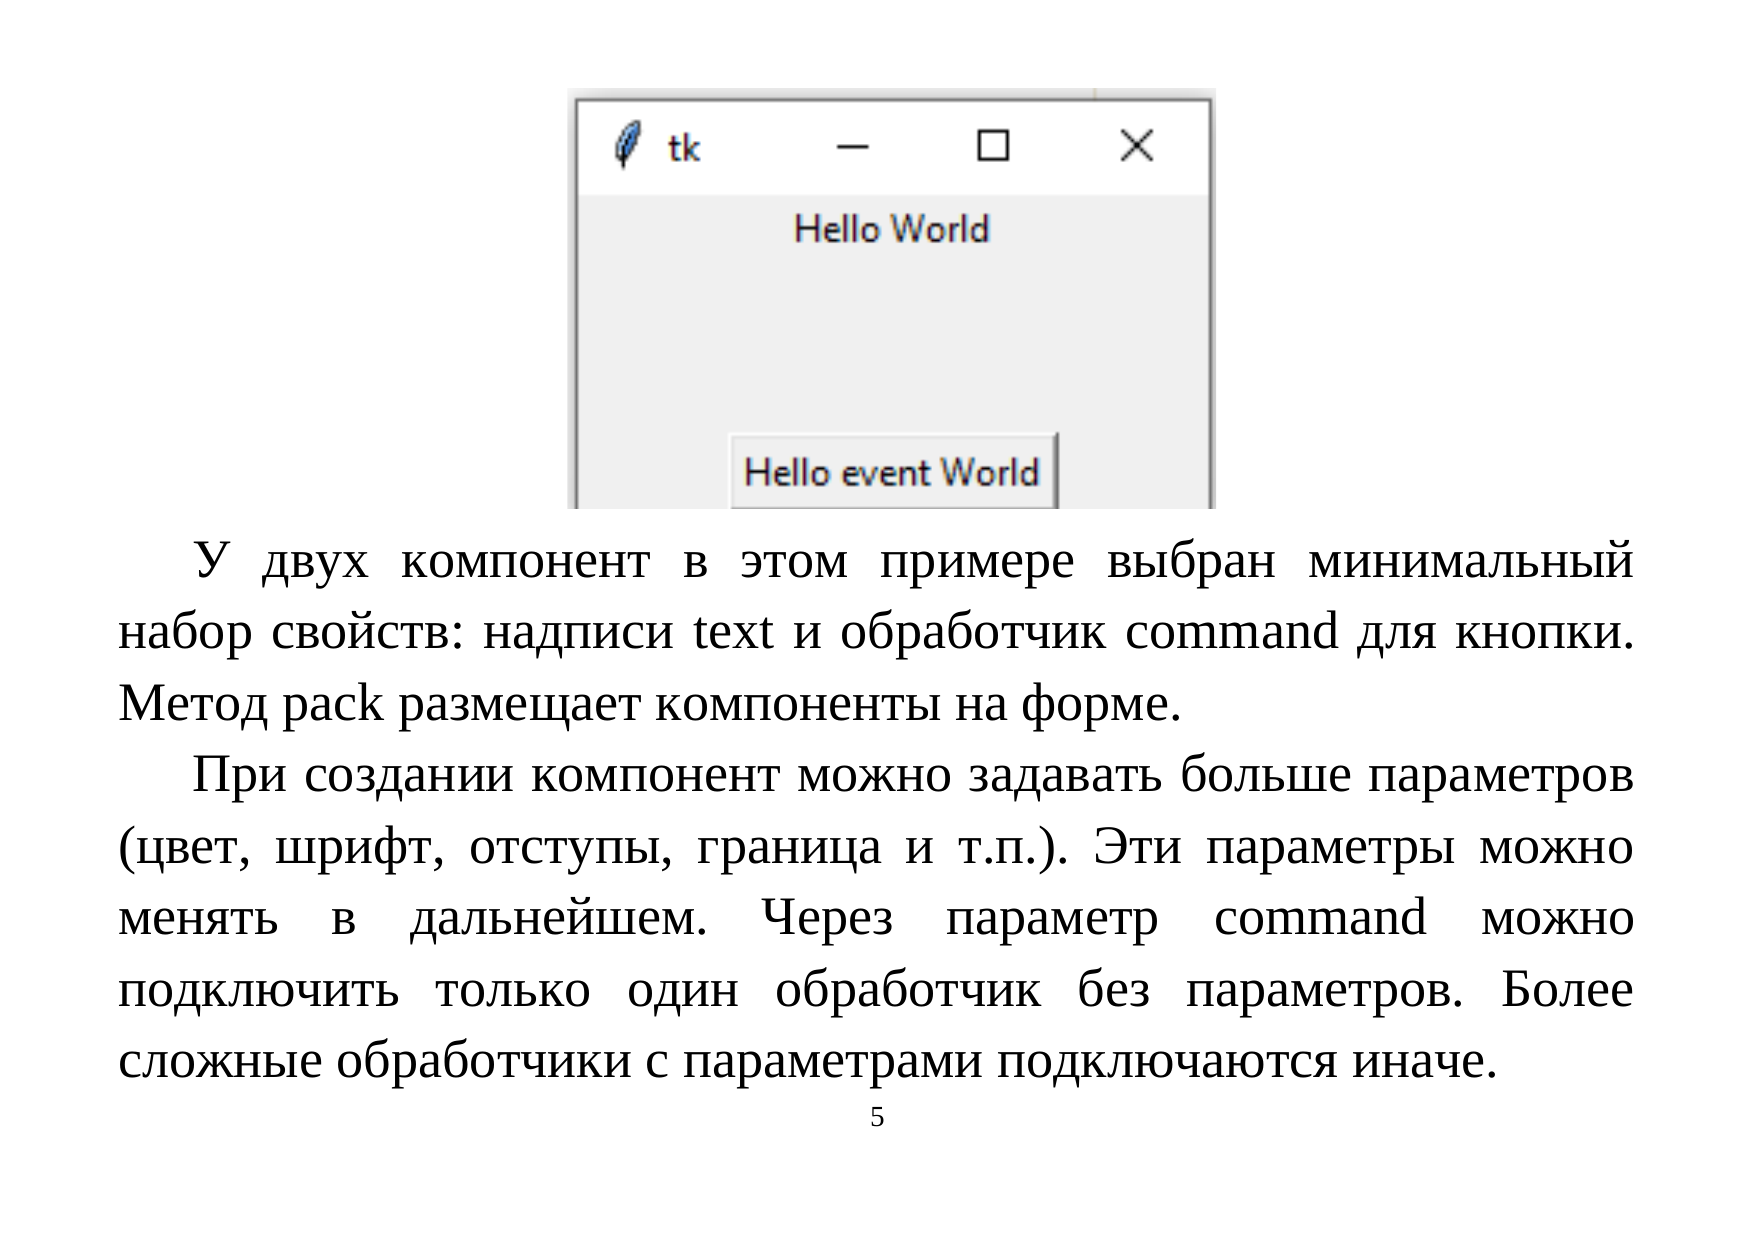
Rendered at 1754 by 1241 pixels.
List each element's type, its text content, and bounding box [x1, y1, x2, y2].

picture [567, 88, 1217, 509]
text При создании компонент можно задавать больше параметров (цвет, шрифт, отступы, граница и т.п.). Эти параметры можно менять в дальнейшем. Через параметр command можно подключить только один обработчик без параметров. Более сложные обработчики с параметрами подключаются иначе. [118, 741, 1636, 1090]
text У двух компонент в этом примере выбран минимальный набор свойств: надписи text и обработчик command для кнопки. Метод pack размещает компоненты на форме. [118, 526, 1636, 732]
